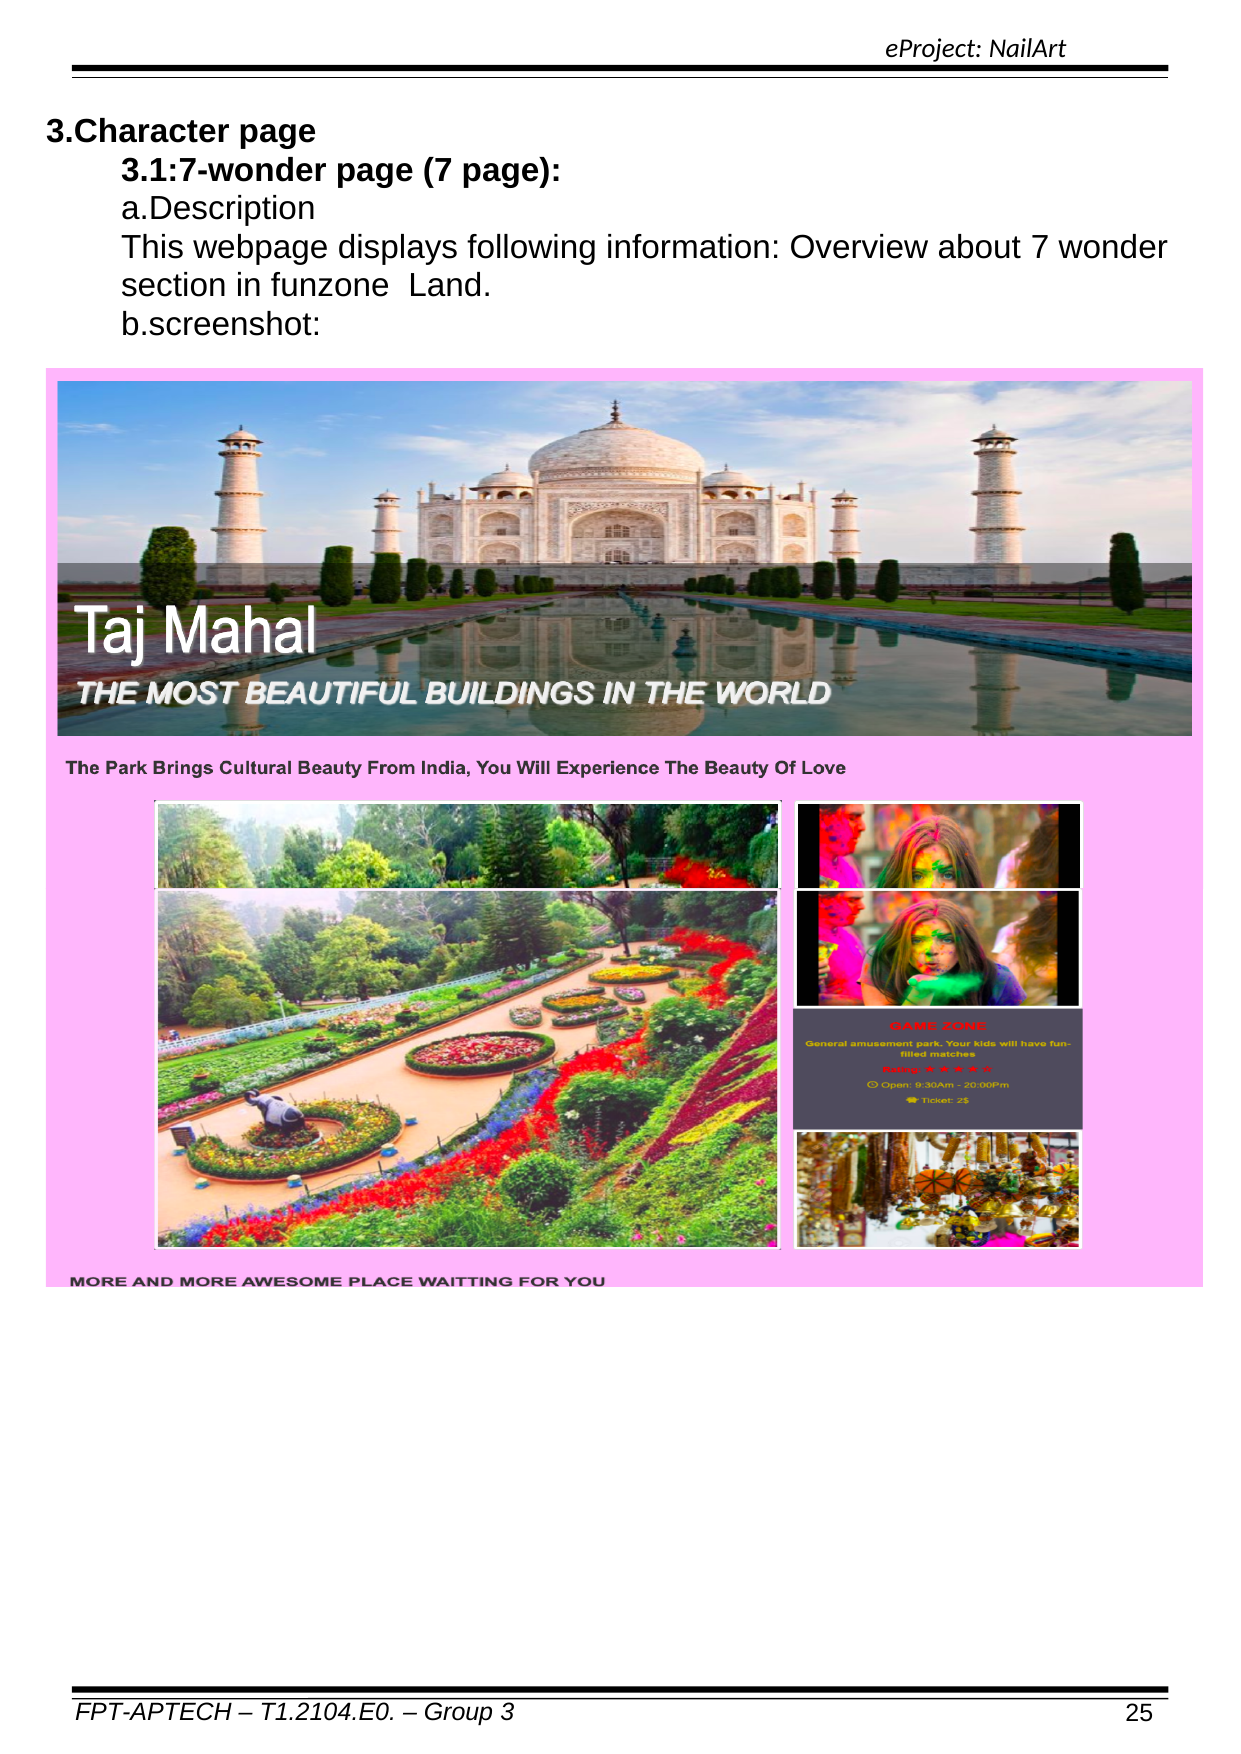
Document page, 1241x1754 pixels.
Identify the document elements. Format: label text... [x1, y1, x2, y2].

picture [45, 368, 1204, 1287]
text 3.Character page [46, 111, 1203, 150]
text 3.1:7-wonder page (7 page): [46, 150, 1203, 188]
text This webpage displays following information: Overview about 7 wonder section in funzone Land. b.screenshot: [121, 227, 1203, 368]
text a.Description [121, 188, 1203, 227]
